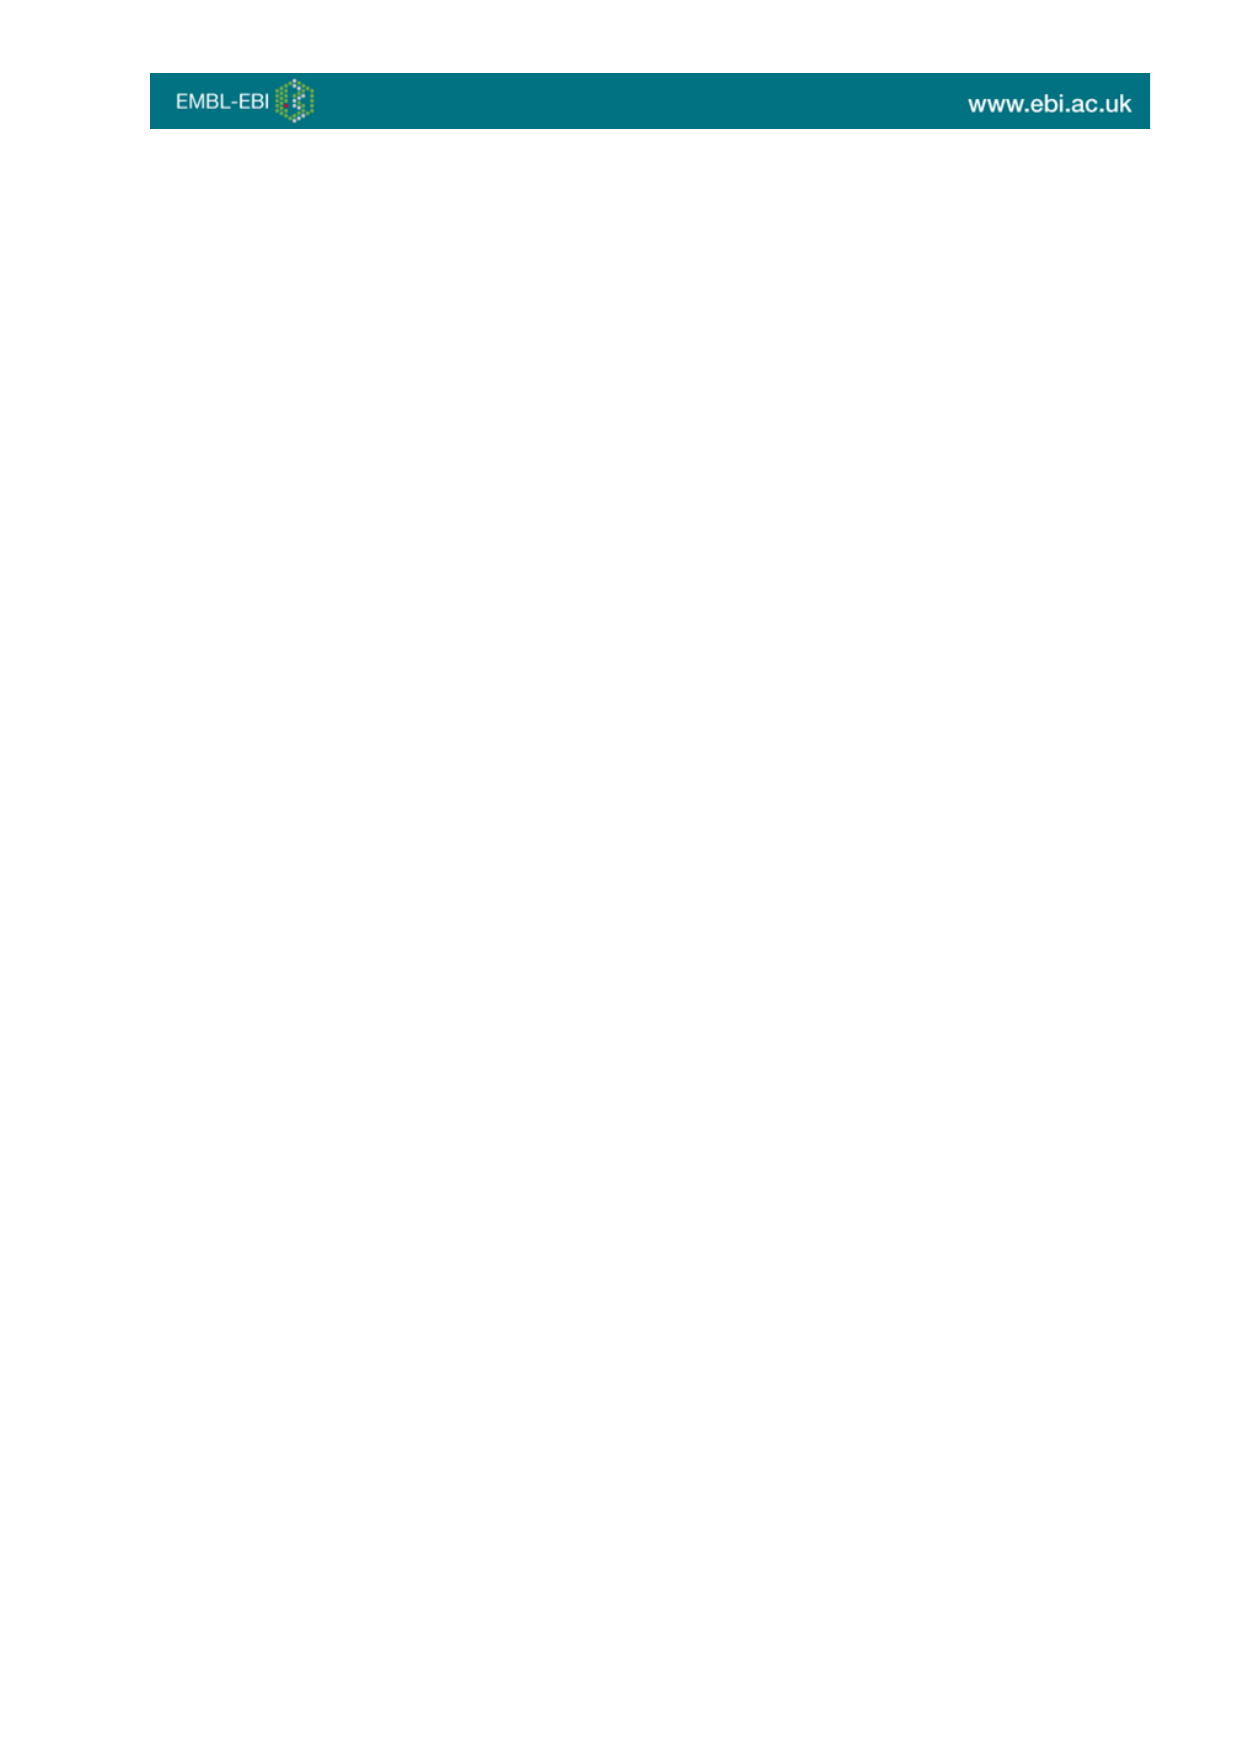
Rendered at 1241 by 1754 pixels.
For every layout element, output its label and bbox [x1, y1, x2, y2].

picture [150, 73, 1150, 129]
